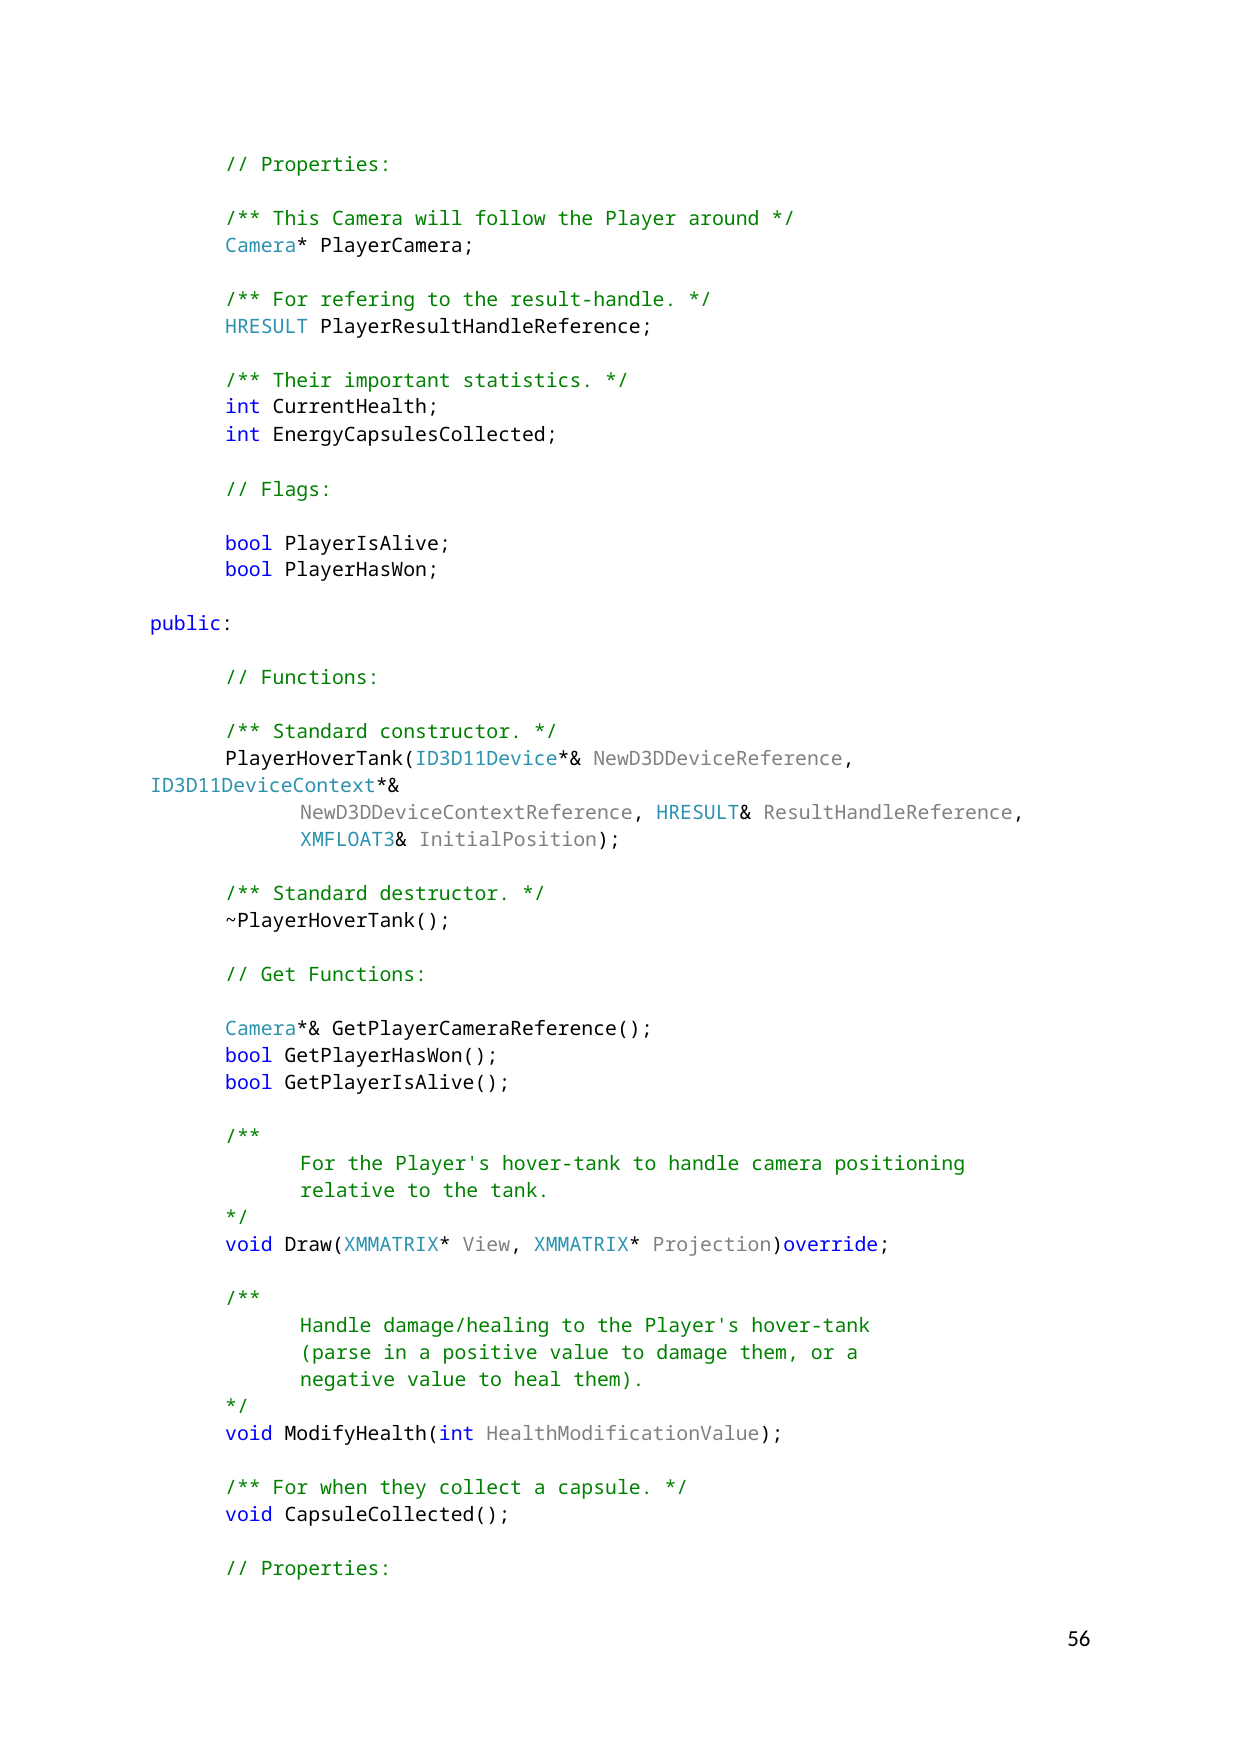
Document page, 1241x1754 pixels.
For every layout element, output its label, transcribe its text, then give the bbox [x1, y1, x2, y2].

text bool PlayerHasWon; [150, 556, 1090, 583]
text Camera* PlayerCamera; [150, 231, 1090, 258]
text bool GetPlayerIsAlive(); [150, 1068, 1090, 1095]
text // Functions: [150, 664, 1090, 691]
text NewD3DDeviceContextReference, HRESULT& ResultHandleReference, [150, 798, 1090, 826]
text (parse in a positive value to damage them, or a [150, 1338, 1090, 1365]
text bool GetPlayerHasWon(); [150, 1041, 1090, 1068]
text */ [150, 1392, 1090, 1419]
text /** [150, 1122, 1090, 1149]
text // Properties: [150, 150, 1090, 177]
text void Draw(XMMATRIX* View, XMMATRIX* Projection)override; [150, 1230, 1090, 1257]
text /** For when they collect a capsule. */ [150, 1473, 1090, 1500]
text /** [150, 1284, 1090, 1311]
text /** Their important statistics. */ [150, 366, 1090, 393]
text */ [150, 1203, 1090, 1230]
text int CurrentHealth; [150, 393, 1090, 420]
text void CapsuleCollected(); [150, 1500, 1090, 1527]
text /** This Camera will follow the Player around */ [150, 204, 1090, 231]
text For the Player's hover-tank to handle camera positioning [150, 1149, 1090, 1176]
text negative value to heal them). [150, 1365, 1090, 1392]
text // Flags: [150, 475, 1090, 502]
text XMFLOAT3& InitialPosition); [150, 826, 1090, 852]
text // Get Functions: [150, 960, 1090, 987]
text /** Standard constructor. */ [150, 718, 1090, 744]
text // Properties: [150, 1554, 1090, 1581]
text relative to the tank. [150, 1176, 1090, 1203]
text /** Standard destructor. */ [150, 879, 1090, 906]
text Handle damage/healing to the Player's hover-tank [150, 1311, 1090, 1338]
text PlayerHoverTank(ID3D11Device*& NewD3DDeviceReference, ID3D11DeviceContext*& [150, 744, 1090, 798]
text HRESULT PlayerResultHandleReference; [150, 312, 1090, 339]
text ~PlayerHoverTank(); [150, 906, 1090, 933]
text public: [150, 610, 1090, 637]
text /** For refering to the result-handle. */ [150, 285, 1090, 312]
text void ModifyHealth(int HealthModificationValue); [150, 1419, 1090, 1446]
text Camera*& GetPlayerCameraReference(); [150, 1014, 1090, 1041]
text bool PlayerIsAlive; [150, 529, 1090, 556]
text int EnergyCapsulesCollected; [150, 420, 1090, 447]
